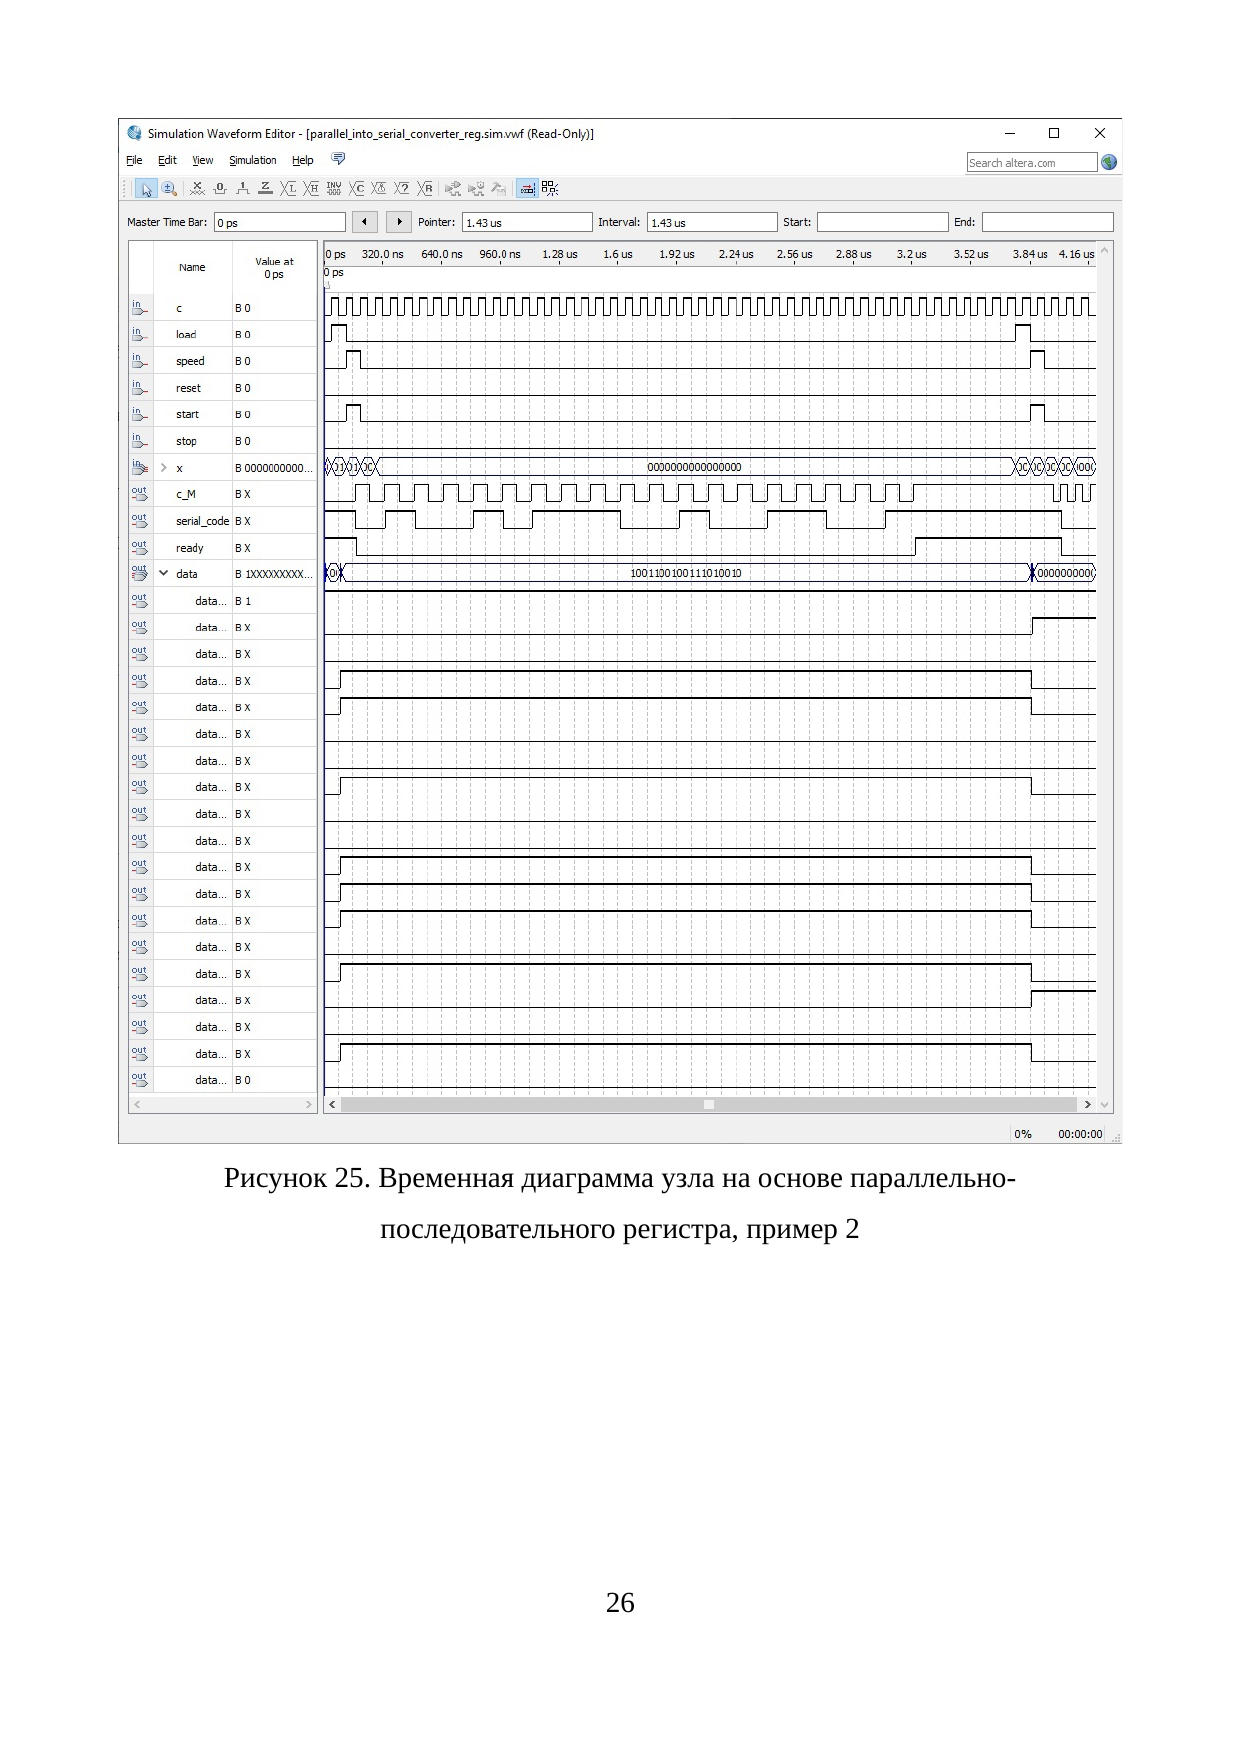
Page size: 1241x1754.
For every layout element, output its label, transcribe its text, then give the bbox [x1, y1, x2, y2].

picture [118, 118, 1123, 1144]
text Рисунок 25. Временная диаграмма узла на основе параллельно-последовательного регистра, пример 2 [118, 1160, 1122, 1244]
